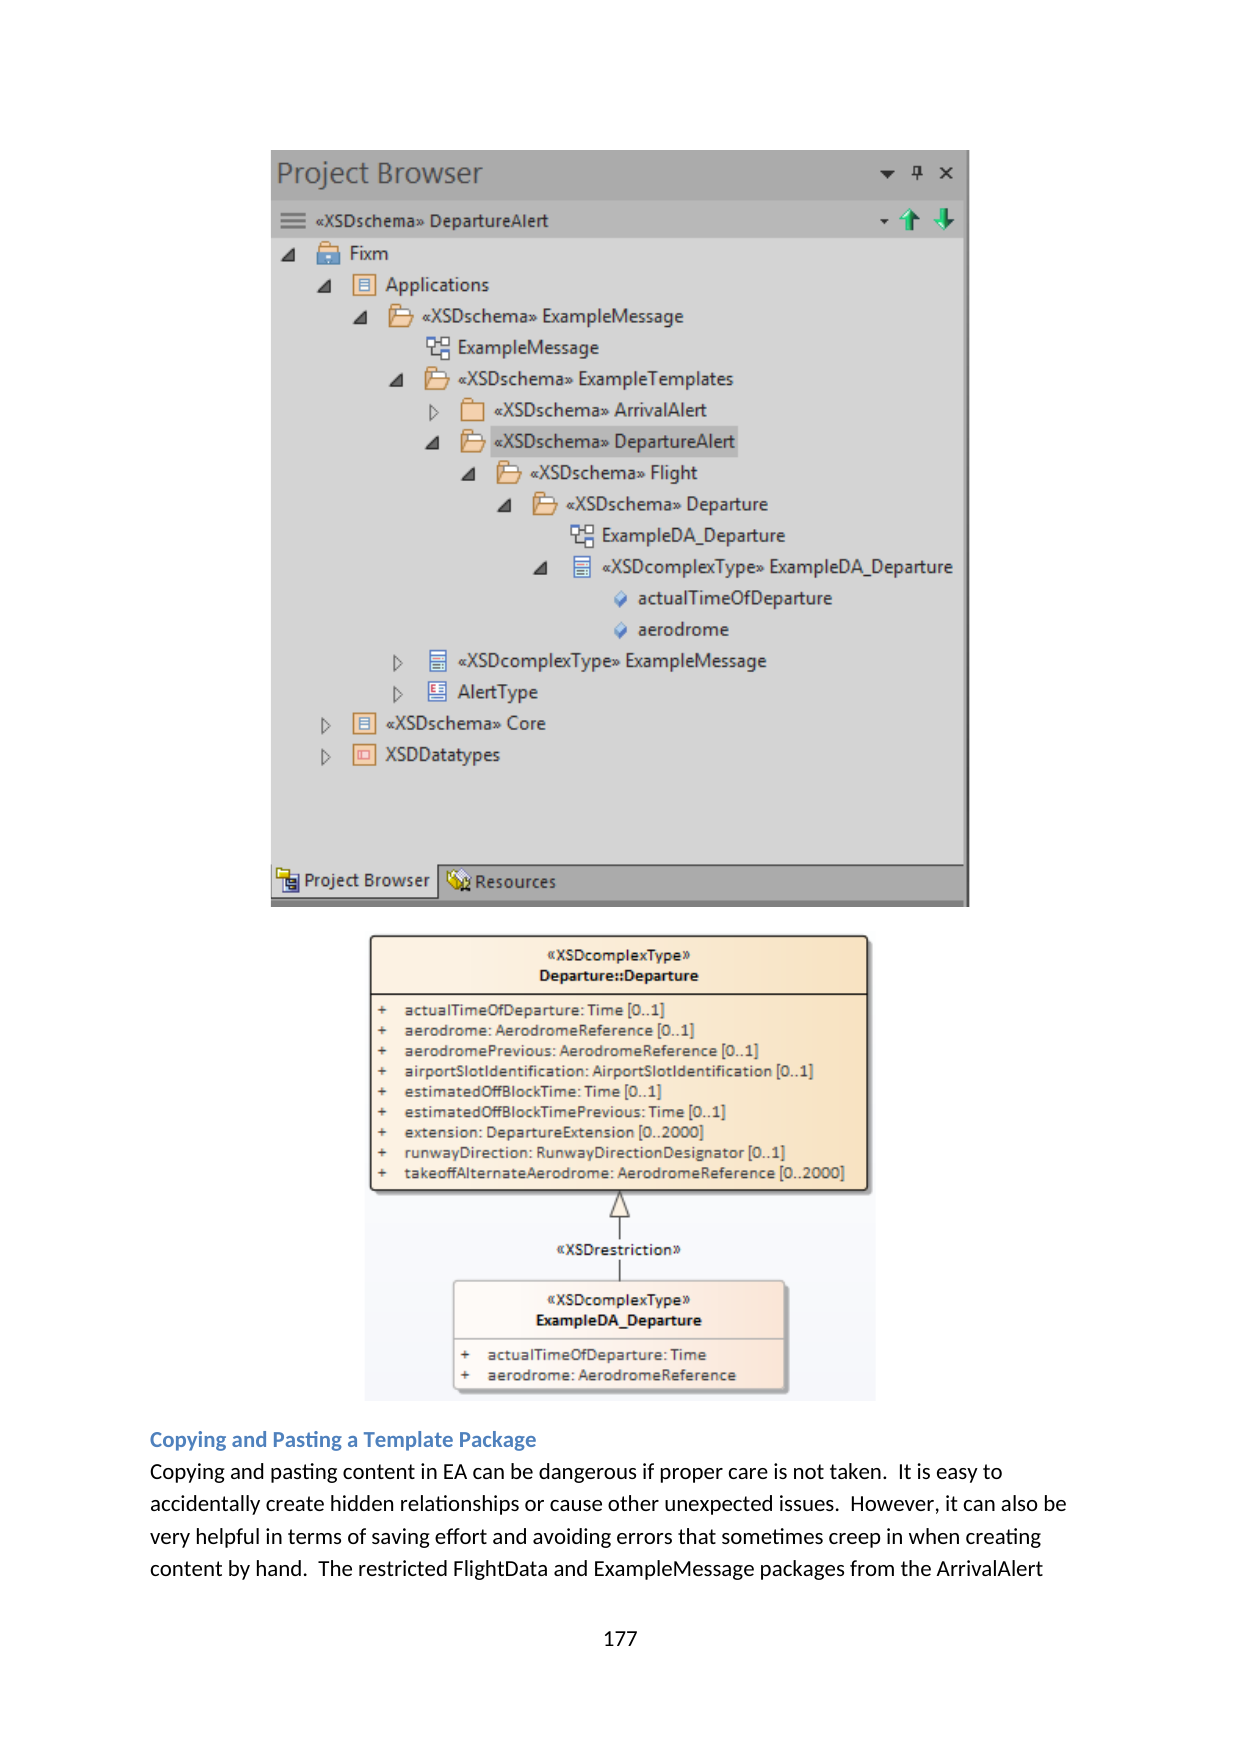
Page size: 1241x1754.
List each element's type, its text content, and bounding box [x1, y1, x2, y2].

subtitle Copying and Pasting a Template Package [150, 1425, 1090, 1453]
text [150, 1457, 1090, 1582]
picture [270, 150, 970, 907]
picture [364, 931, 876, 1401]
